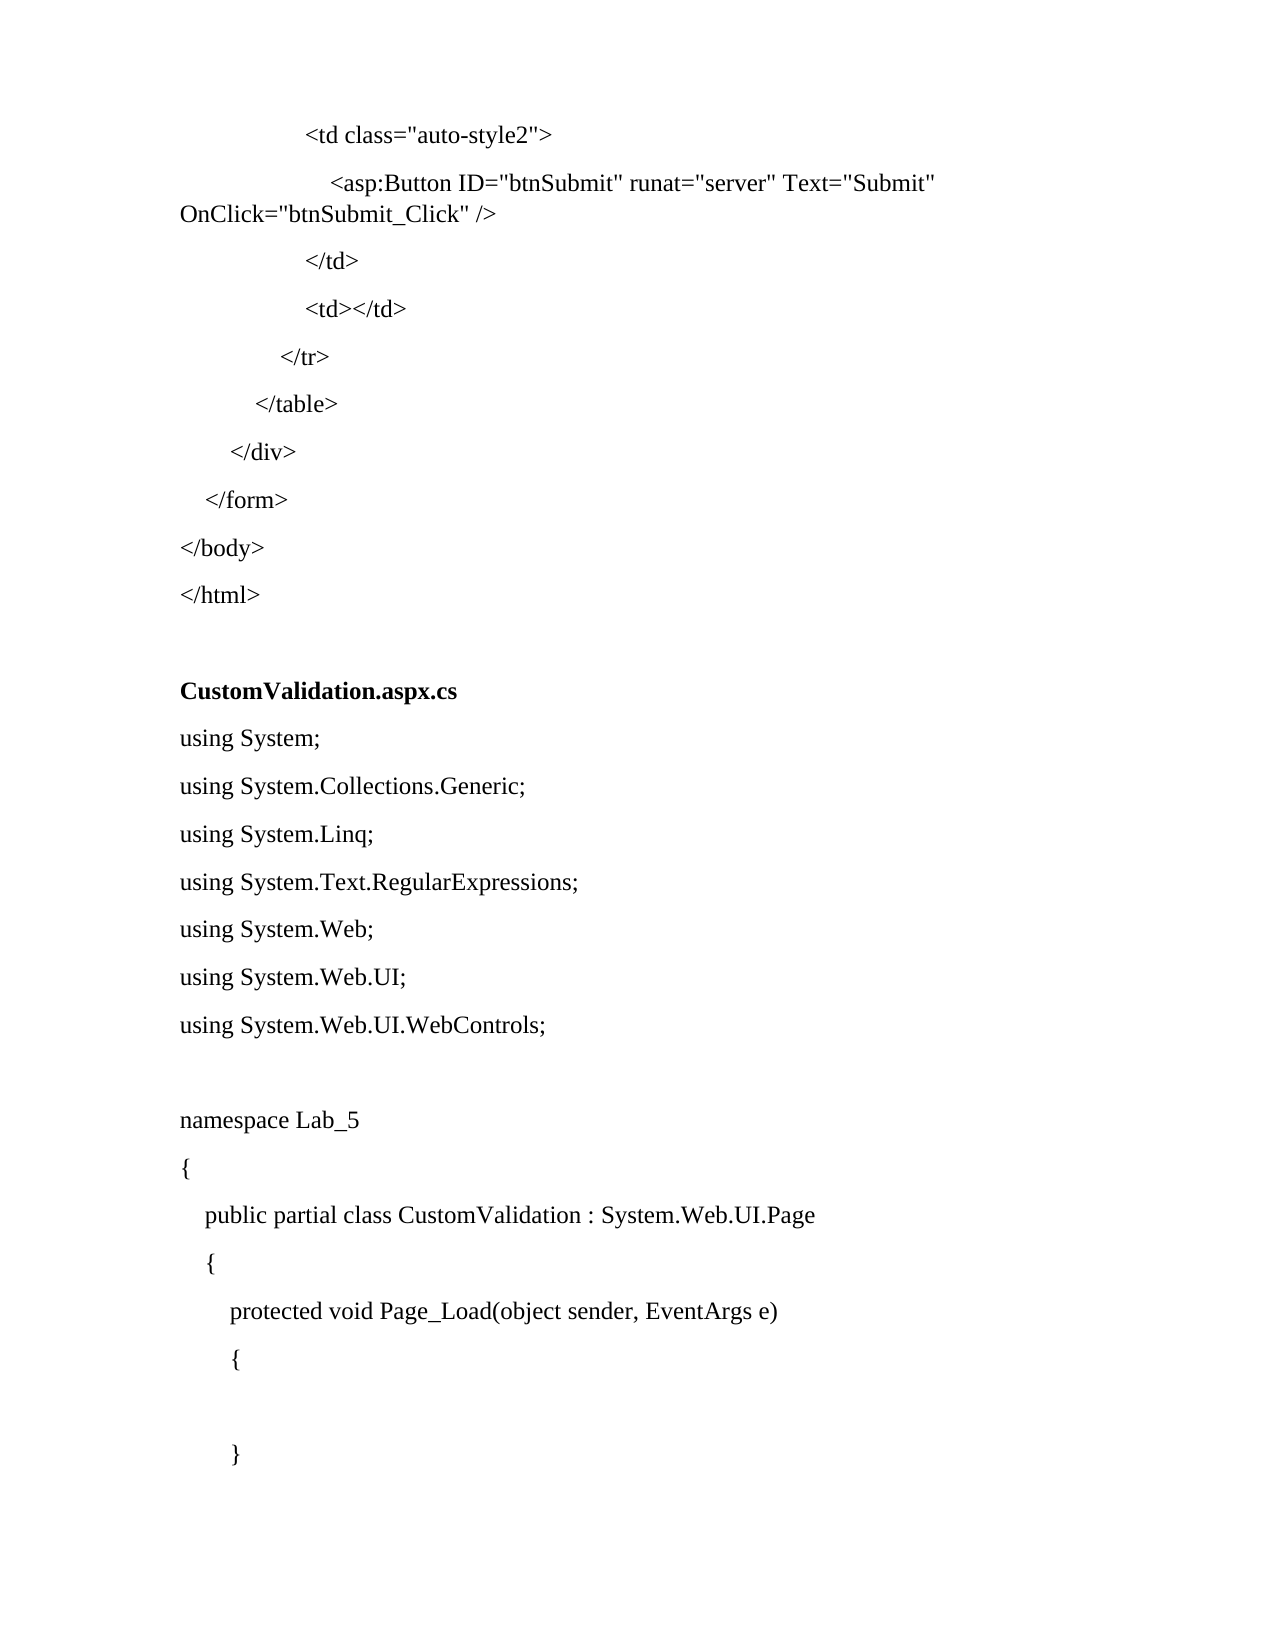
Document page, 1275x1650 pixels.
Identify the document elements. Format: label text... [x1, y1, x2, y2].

text protected void Page_Load(object sender, EventArgs e) [179, 1296, 1125, 1325]
text using System; [179, 723, 1125, 752]
text using System.Web; [179, 914, 1125, 943]
text using System.Linq; [179, 819, 1125, 848]
text using System.Text.RegularExpressions; [179, 867, 1125, 895]
text </form> [179, 485, 1125, 514]
text </html> [179, 580, 1125, 609]
text using System.Web.UI.WebControls; [179, 1010, 1125, 1038]
text { [179, 1248, 1125, 1277]
text } [179, 1439, 1125, 1468]
text CustomValidation.aspx.cs [179, 676, 1125, 704]
text using System.Collections.Generic; [179, 771, 1125, 800]
text </div> [179, 437, 1125, 466]
text <td class="auto-style2"> [179, 120, 1125, 149]
text <td></td> [179, 294, 1125, 323]
text <asp:Button ID="btnSubmit" runat="server" Text="Submit" OnClick="btnSubmit_Click" /> [179, 168, 1125, 227]
text public partial class CustomValidation : System.Web.UI.Page [179, 1201, 1125, 1229]
text { [179, 1153, 1125, 1182]
text </body> [179, 533, 1125, 561]
text { [179, 1344, 1125, 1372]
text </td> [179, 246, 1125, 275]
text namespace Lab_5 [179, 1105, 1125, 1134]
text </table> [179, 389, 1125, 418]
text </tr> [179, 342, 1125, 371]
text using System.Web.UI; [179, 962, 1125, 991]
